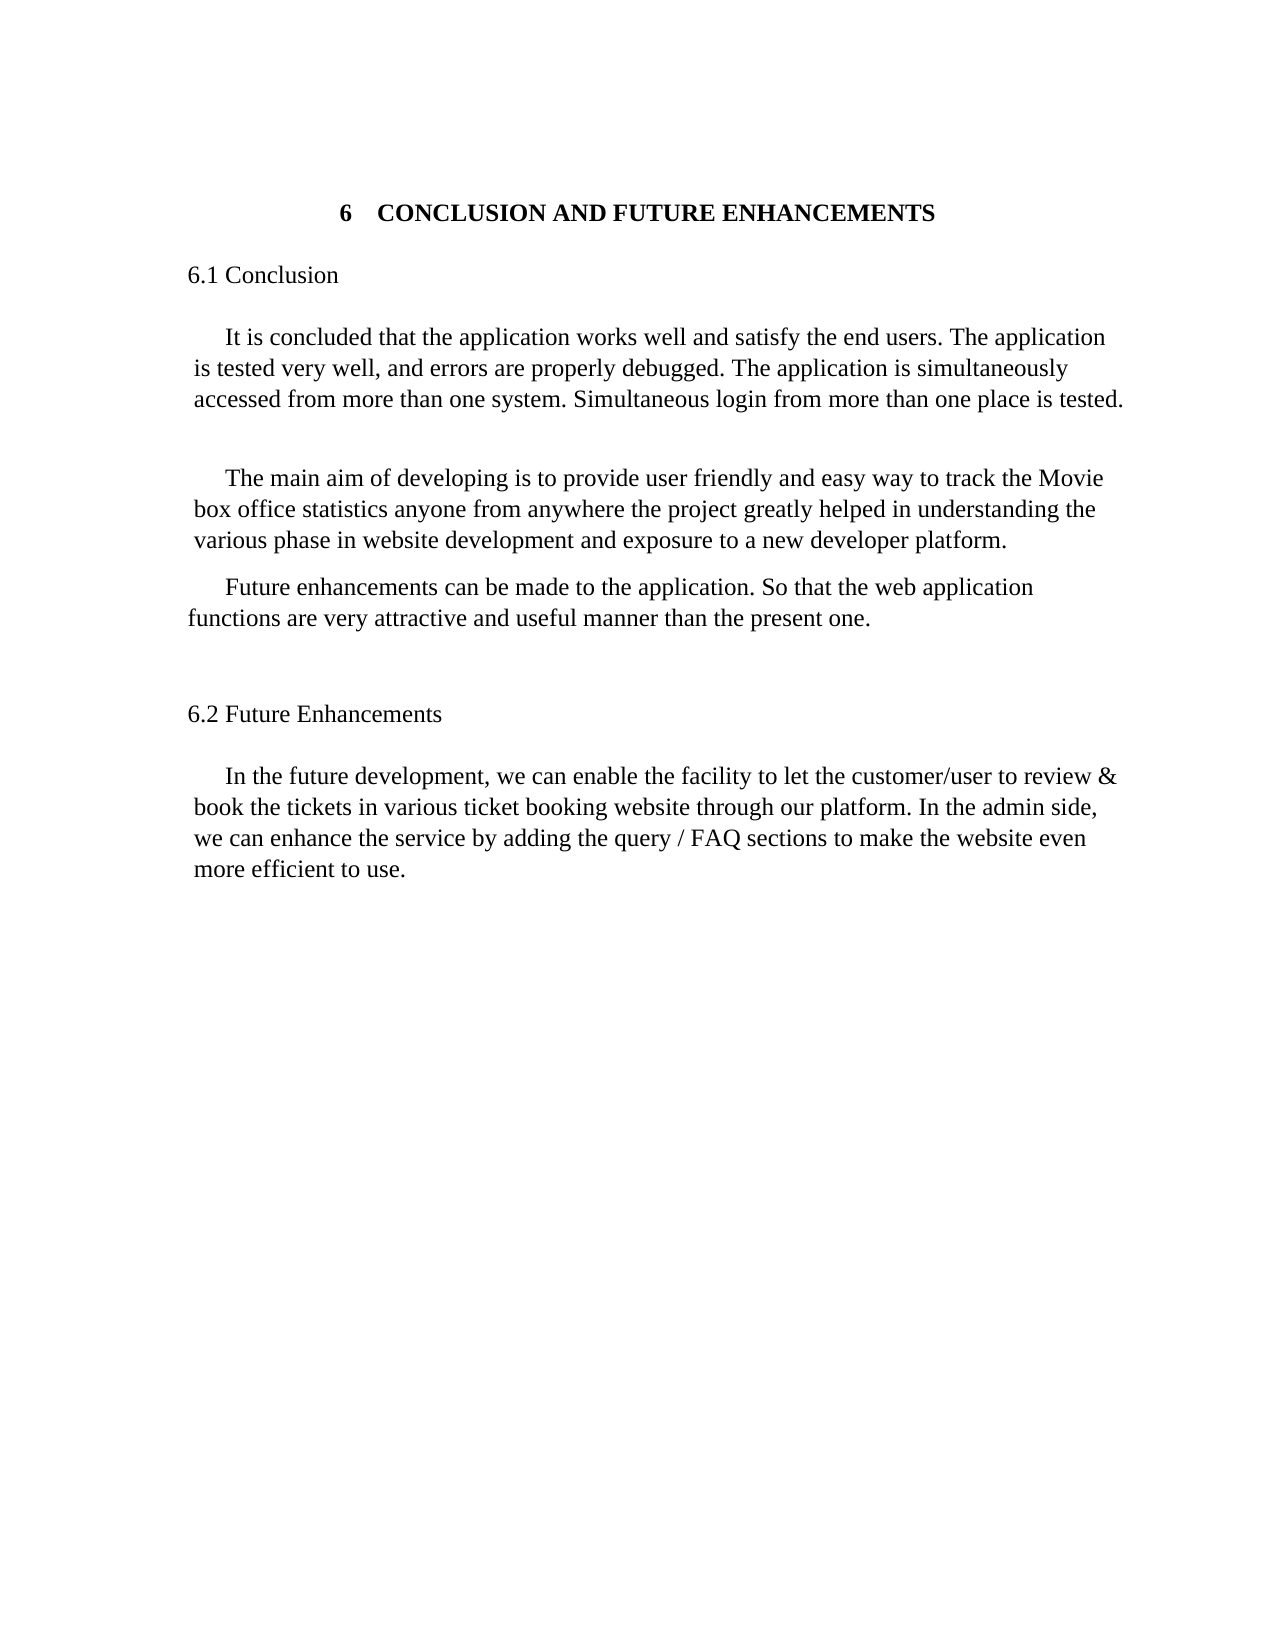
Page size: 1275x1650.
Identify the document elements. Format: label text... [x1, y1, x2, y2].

text The main aim of developing is to provide user friendly and easy way to track the Movie box office statistics anyone from anywhere the project greatly helped in understanding the various phase in website development and exposure to a new developer platform. [194, 463, 1125, 553]
list Conclusion [187, 260, 1125, 288]
list CONCLUSION AND FUTURE ENHANCEMENTS [150, 198, 1125, 226]
list It is concluded that the application works well and satisfy the end users. The application is tested very well, and errors are properly debugged. The application is simultaneously accessed from more than one system. Simultaneous login from more than one place is tested. [194, 322, 1125, 413]
list Future Enhancements [187, 699, 1125, 728]
list In the future development, we can enable the facility to let the customer/user to review & book the tickets in various ticket booking website through our platform. In the admin side, we can enhance the service by adding the query / FAQ sections to make the website even more efficient to use. [194, 761, 1125, 883]
text Future enhancements can be made to the application. So that the web application functions are very attractive and useful manner than the present one. [187, 572, 1125, 632]
